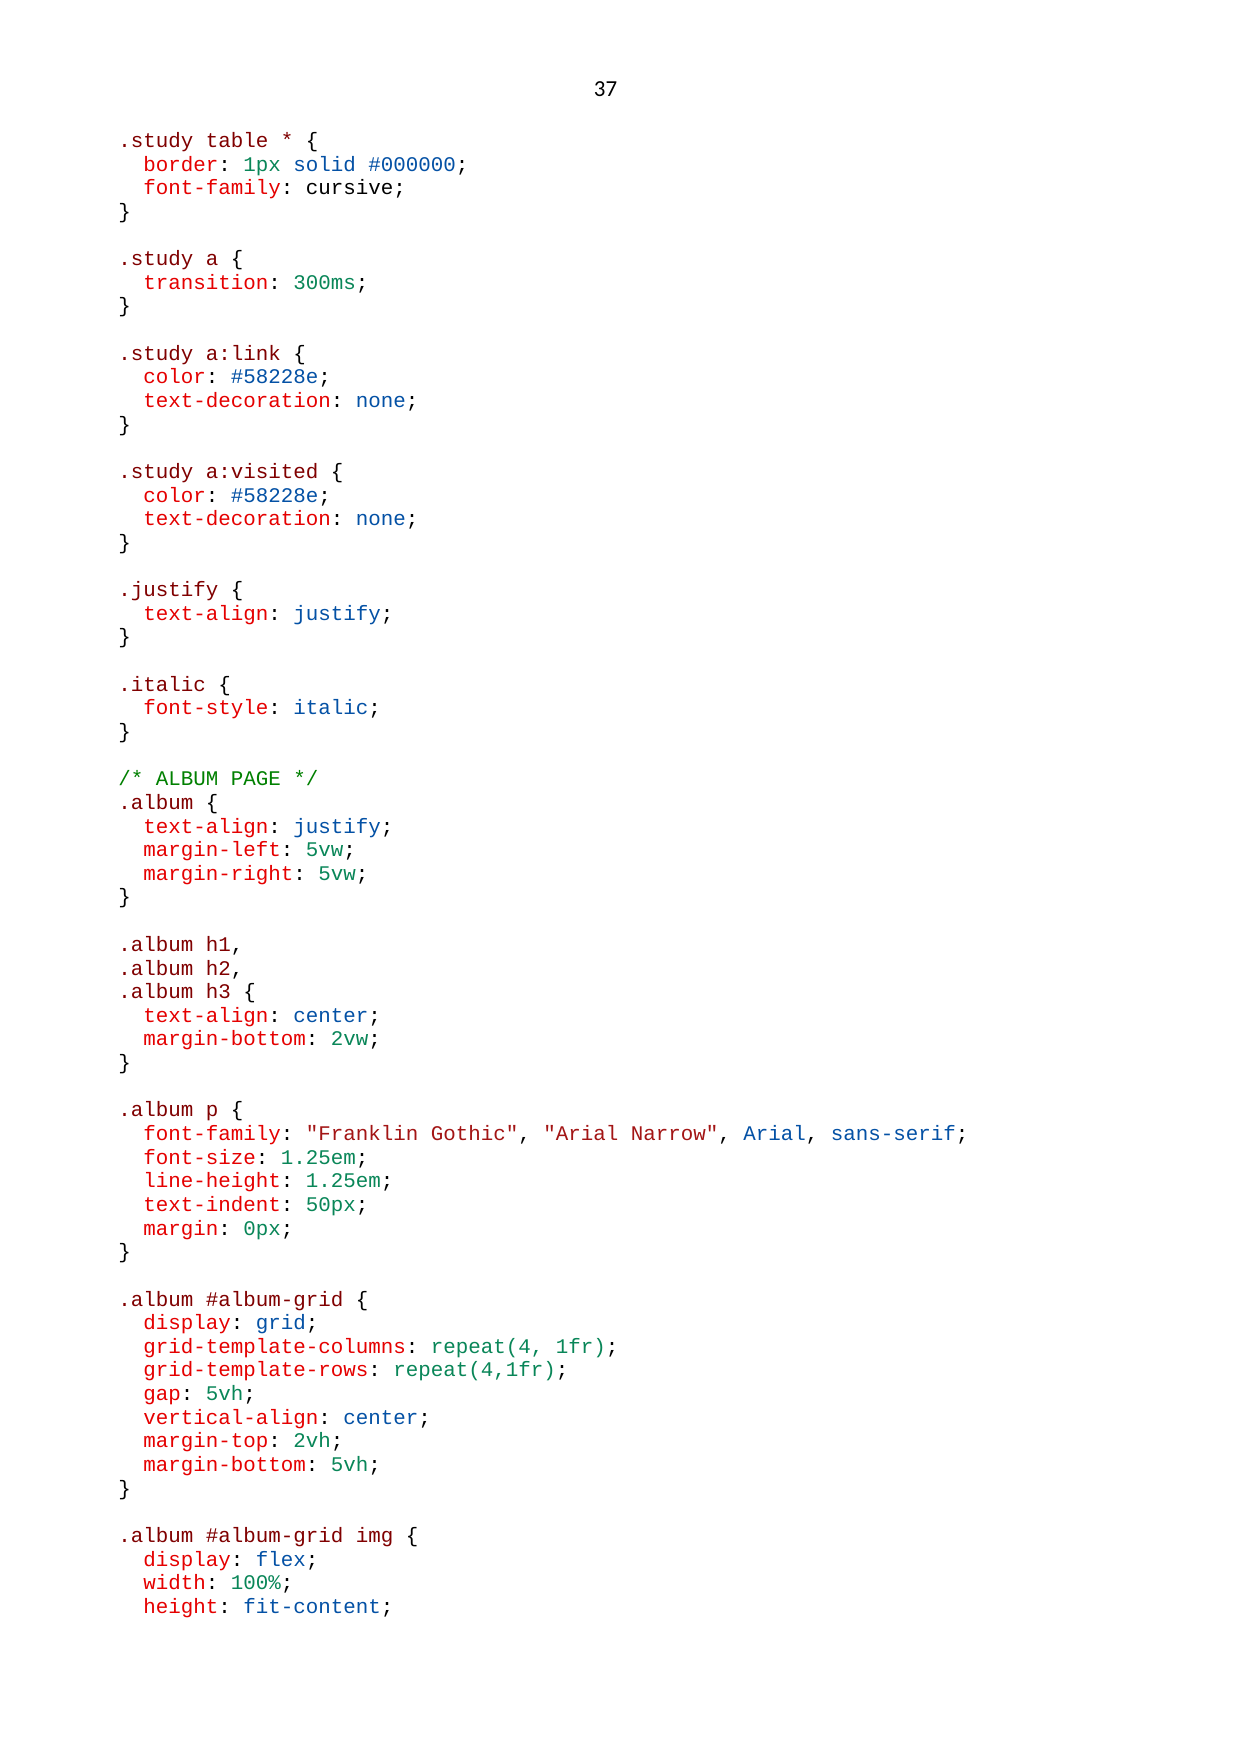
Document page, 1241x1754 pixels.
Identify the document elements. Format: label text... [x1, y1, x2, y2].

text .album { [118, 792, 1152, 816]
text text-align: justify; [118, 603, 1152, 626]
text .study table * { [118, 130, 1152, 153]
text .album p { [118, 1099, 1152, 1123]
text } [118, 626, 1152, 650]
text font-size: 1.25em; [118, 1147, 1152, 1170]
text height: fit-content; [118, 1596, 1152, 1619]
text font-family: "Franklin Gothic", "Arial Narrow", Arial, sans-serif; [118, 1123, 1152, 1147]
text grid-template-columns: repeat(4, 1fr); [118, 1336, 1152, 1359]
text .album h1, [118, 934, 1152, 957]
text text-align: center; [118, 1005, 1152, 1028]
text display: grid; [118, 1312, 1152, 1336]
text } [118, 1241, 1152, 1265]
text text-decoration: none; [118, 508, 1152, 532]
text .album h2, [118, 957, 1152, 981]
text .study a:link { [118, 343, 1152, 366]
text font-family: cursive; [118, 177, 1152, 201]
text text-indent: 50px; [118, 1194, 1152, 1218]
text grid-template-rows: repeat(4,1fr); [118, 1359, 1152, 1383]
text } [118, 1052, 1152, 1076]
text text-align: justify; [118, 816, 1152, 839]
text /* ALBUM PAGE */ [118, 768, 1152, 792]
text margin-left: 5vw; [118, 839, 1152, 863]
text .album #album-grid img { [118, 1525, 1152, 1549]
text } [118, 532, 1152, 556]
text } [118, 201, 1152, 224]
text margin-right: 5vw; [118, 863, 1152, 887]
text } [118, 295, 1152, 319]
text .justify { [118, 579, 1152, 603]
text color: #58228e; [118, 484, 1152, 508]
text text-decoration: none; [118, 390, 1152, 414]
text border: 1px solid #000000; [118, 153, 1152, 177]
text vertical-align: center; [118, 1407, 1152, 1430]
text margin: 0px; [118, 1218, 1152, 1241]
text .study a { [118, 248, 1152, 272]
text display: flex; [118, 1549, 1152, 1572]
text } [118, 1478, 1152, 1501]
text margin-bottom: 2vw; [118, 1028, 1152, 1052]
text margin-top: 2vh; [118, 1430, 1152, 1454]
text transition: 300ms; [118, 272, 1152, 295]
text gap: 5vh; [118, 1383, 1152, 1407]
text .album h3 { [118, 981, 1152, 1005]
text } [118, 721, 1152, 745]
text color: #58228e; [118, 366, 1152, 390]
text margin-bottom: 5vh; [118, 1454, 1152, 1478]
text } [118, 887, 1152, 910]
text .study a:visited { [118, 461, 1152, 484]
text .italic { [118, 674, 1152, 697]
text .album #album-grid { [118, 1288, 1152, 1312]
text line-height: 1.25em; [118, 1170, 1152, 1194]
text width: 100%; [118, 1572, 1152, 1596]
text } [118, 414, 1152, 437]
text font-style: italic; [118, 697, 1152, 721]
